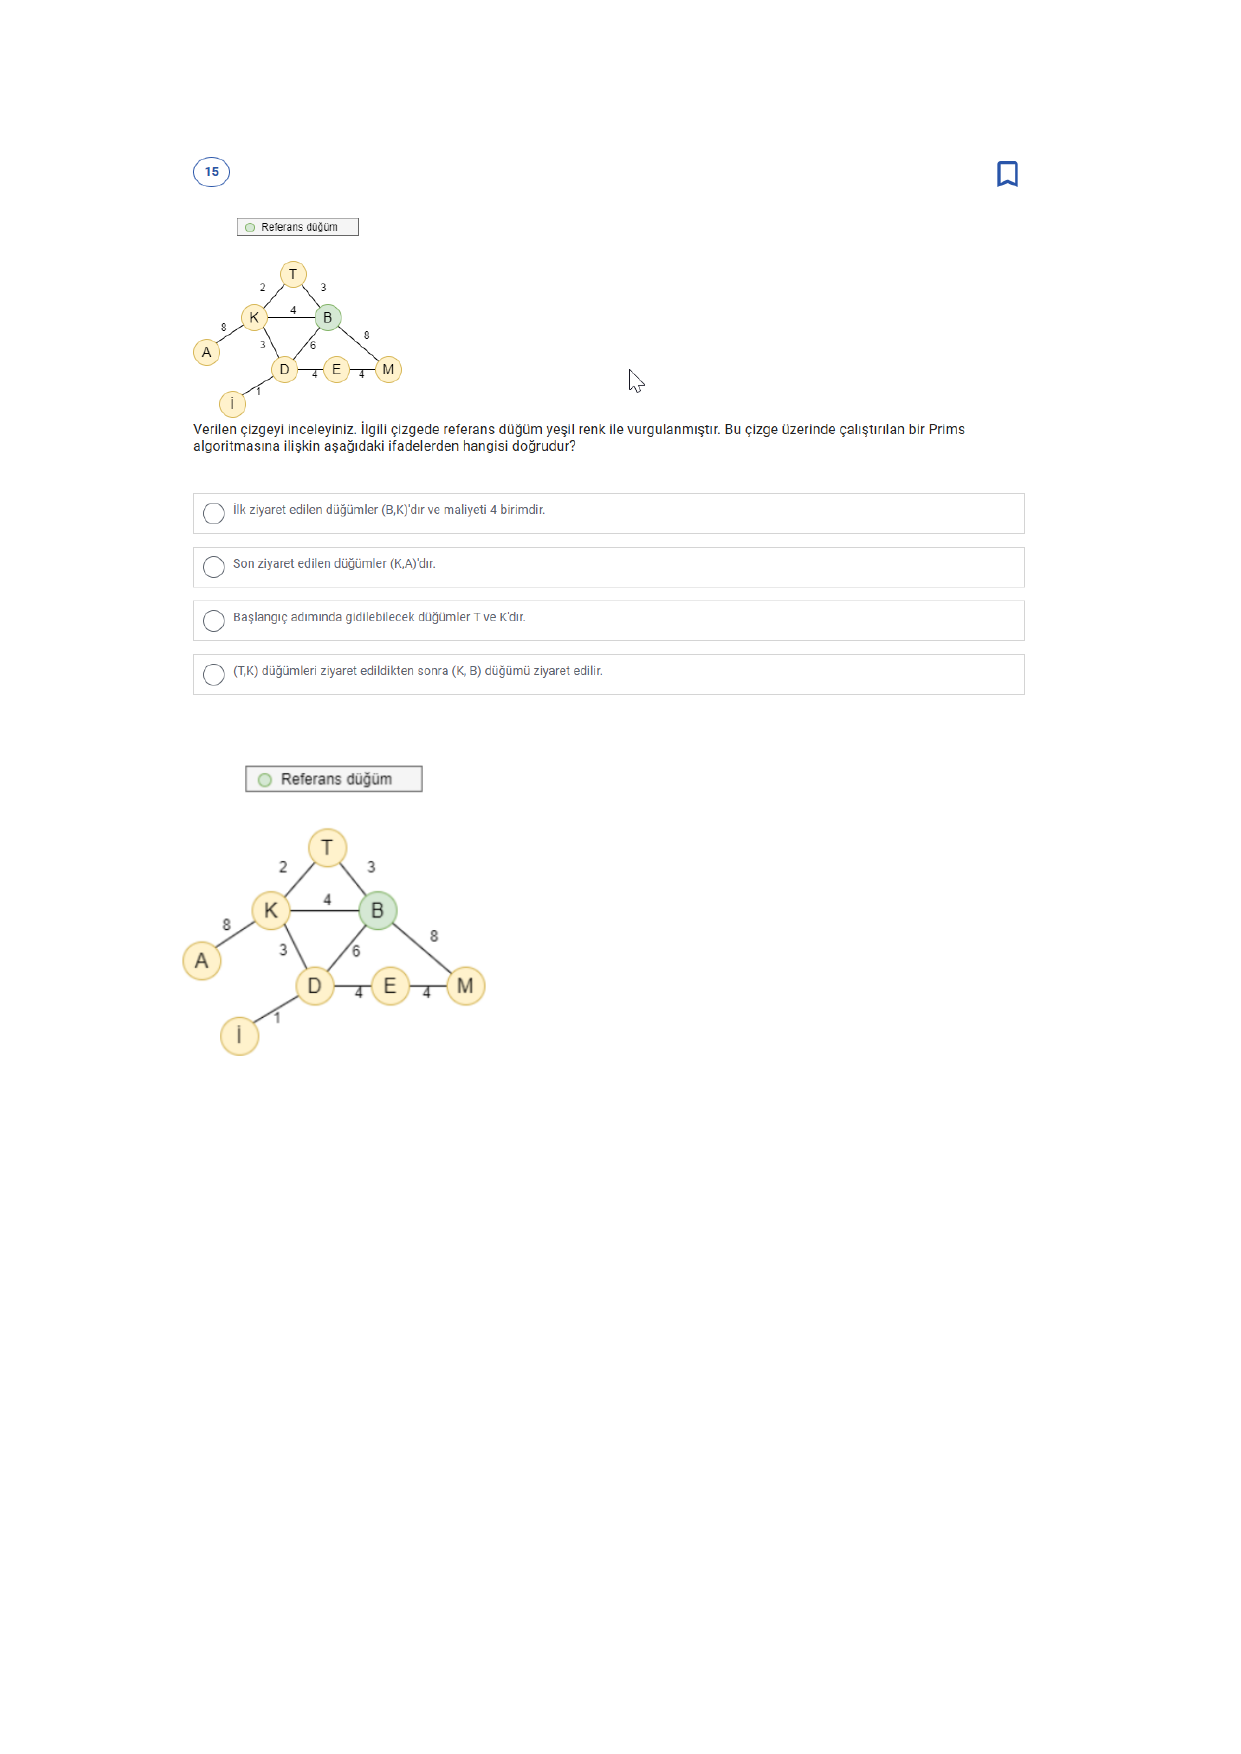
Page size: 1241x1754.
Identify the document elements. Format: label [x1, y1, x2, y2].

picture [147, 147, 1093, 750]
picture [147, 752, 590, 1061]
